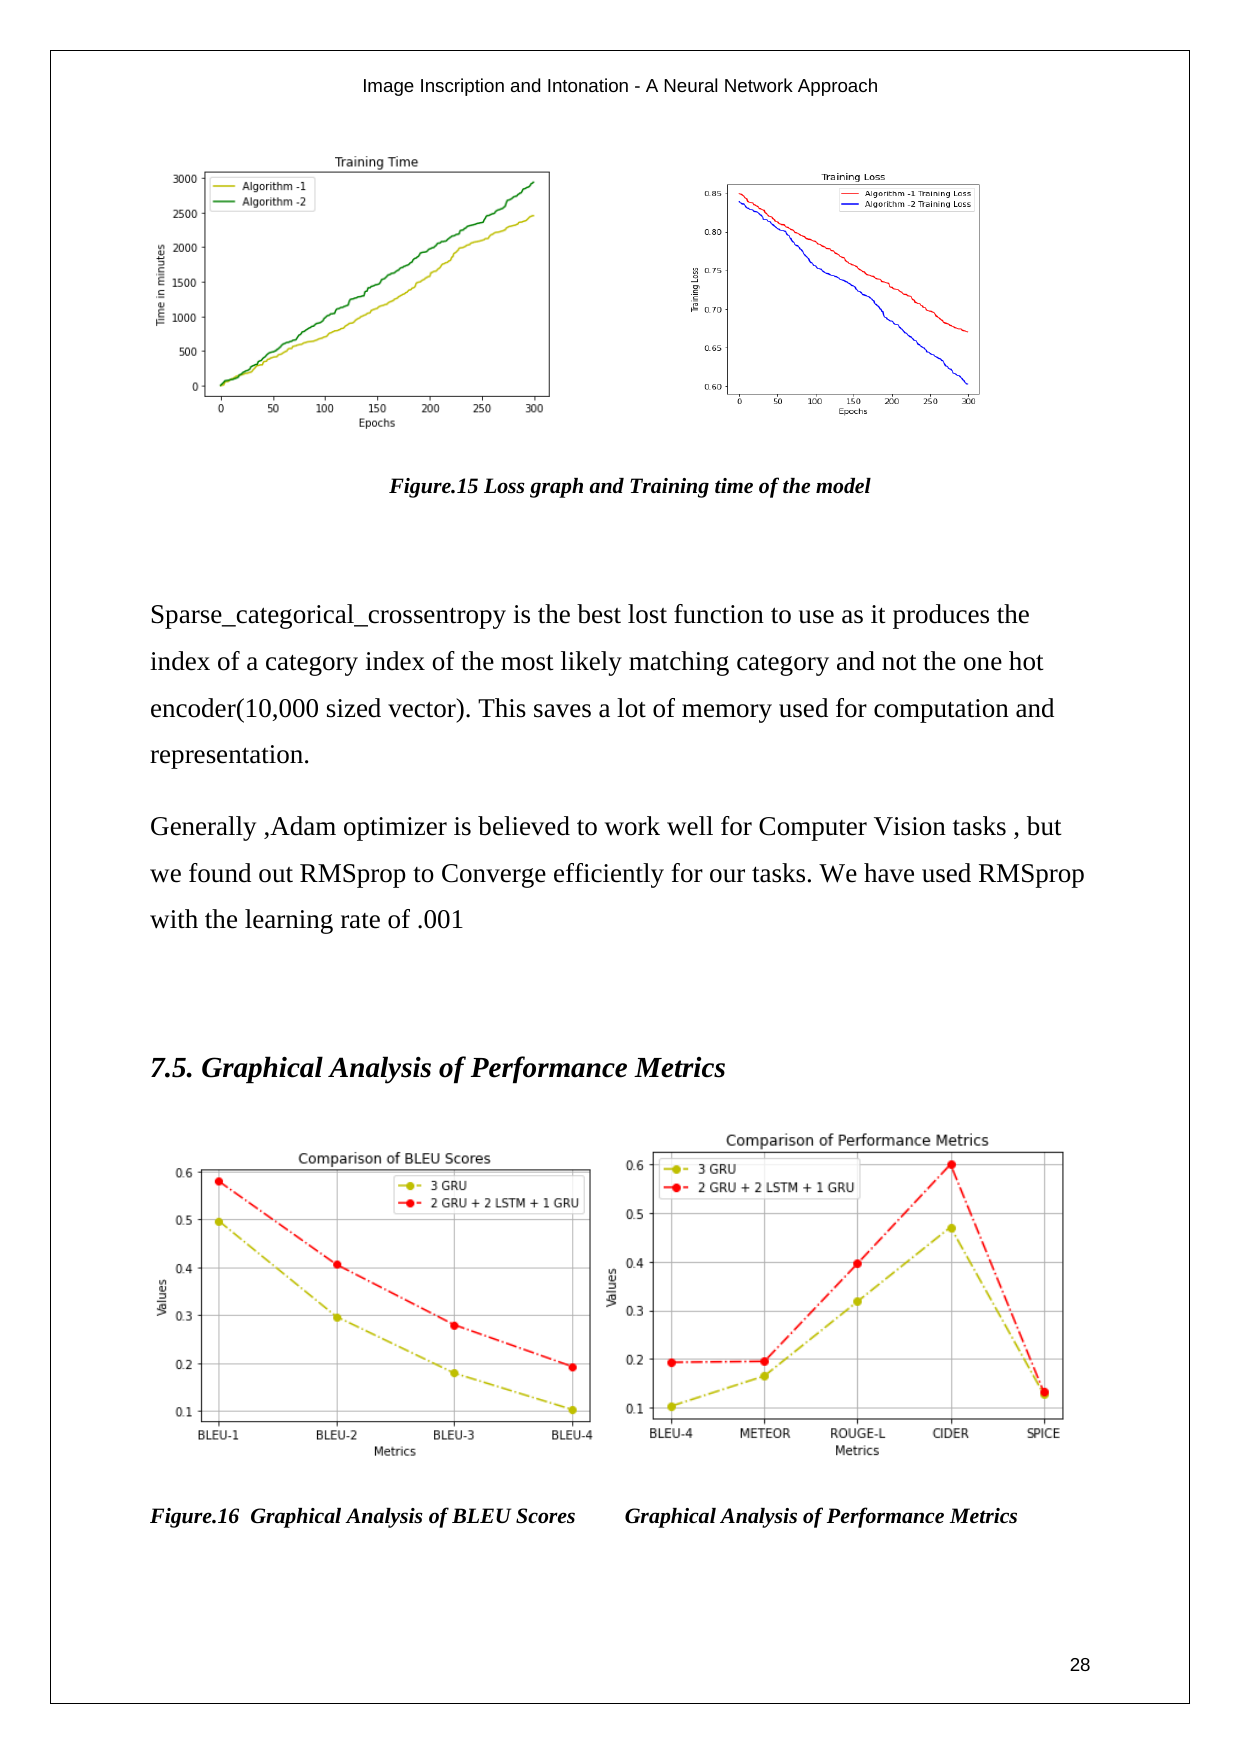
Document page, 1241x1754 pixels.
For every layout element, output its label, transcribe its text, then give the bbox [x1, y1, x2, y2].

text Figure.16 Graphical Analysis of BLEU Scores Graphical Analysis of Performance Metrics [150, 1503, 1090, 1528]
picture [686, 168, 984, 420]
text 7.5. Graphical Analysis of Performance Metrics [150, 1050, 1090, 1084]
text Figure.15 Loss graph and Training time of the model [150, 473, 1090, 498]
picture [150, 1125, 1071, 1465]
text Sparse_categorical_crossentropy is the best lost function to use as it produces the index of a category index of the most likely matching category and not the one hot encoder(10,000 sized vector). This saves a lot of memory used for computation and representation. [150, 598, 1090, 769]
picture [150, 150, 556, 435]
text Generally ,Adam optimizer is believed to work well for Computer Vision tasks , but we found out RMSprop to Converge efficiently for our tasks. We have used RMSprop with the learning rate of .001 [150, 810, 1090, 934]
